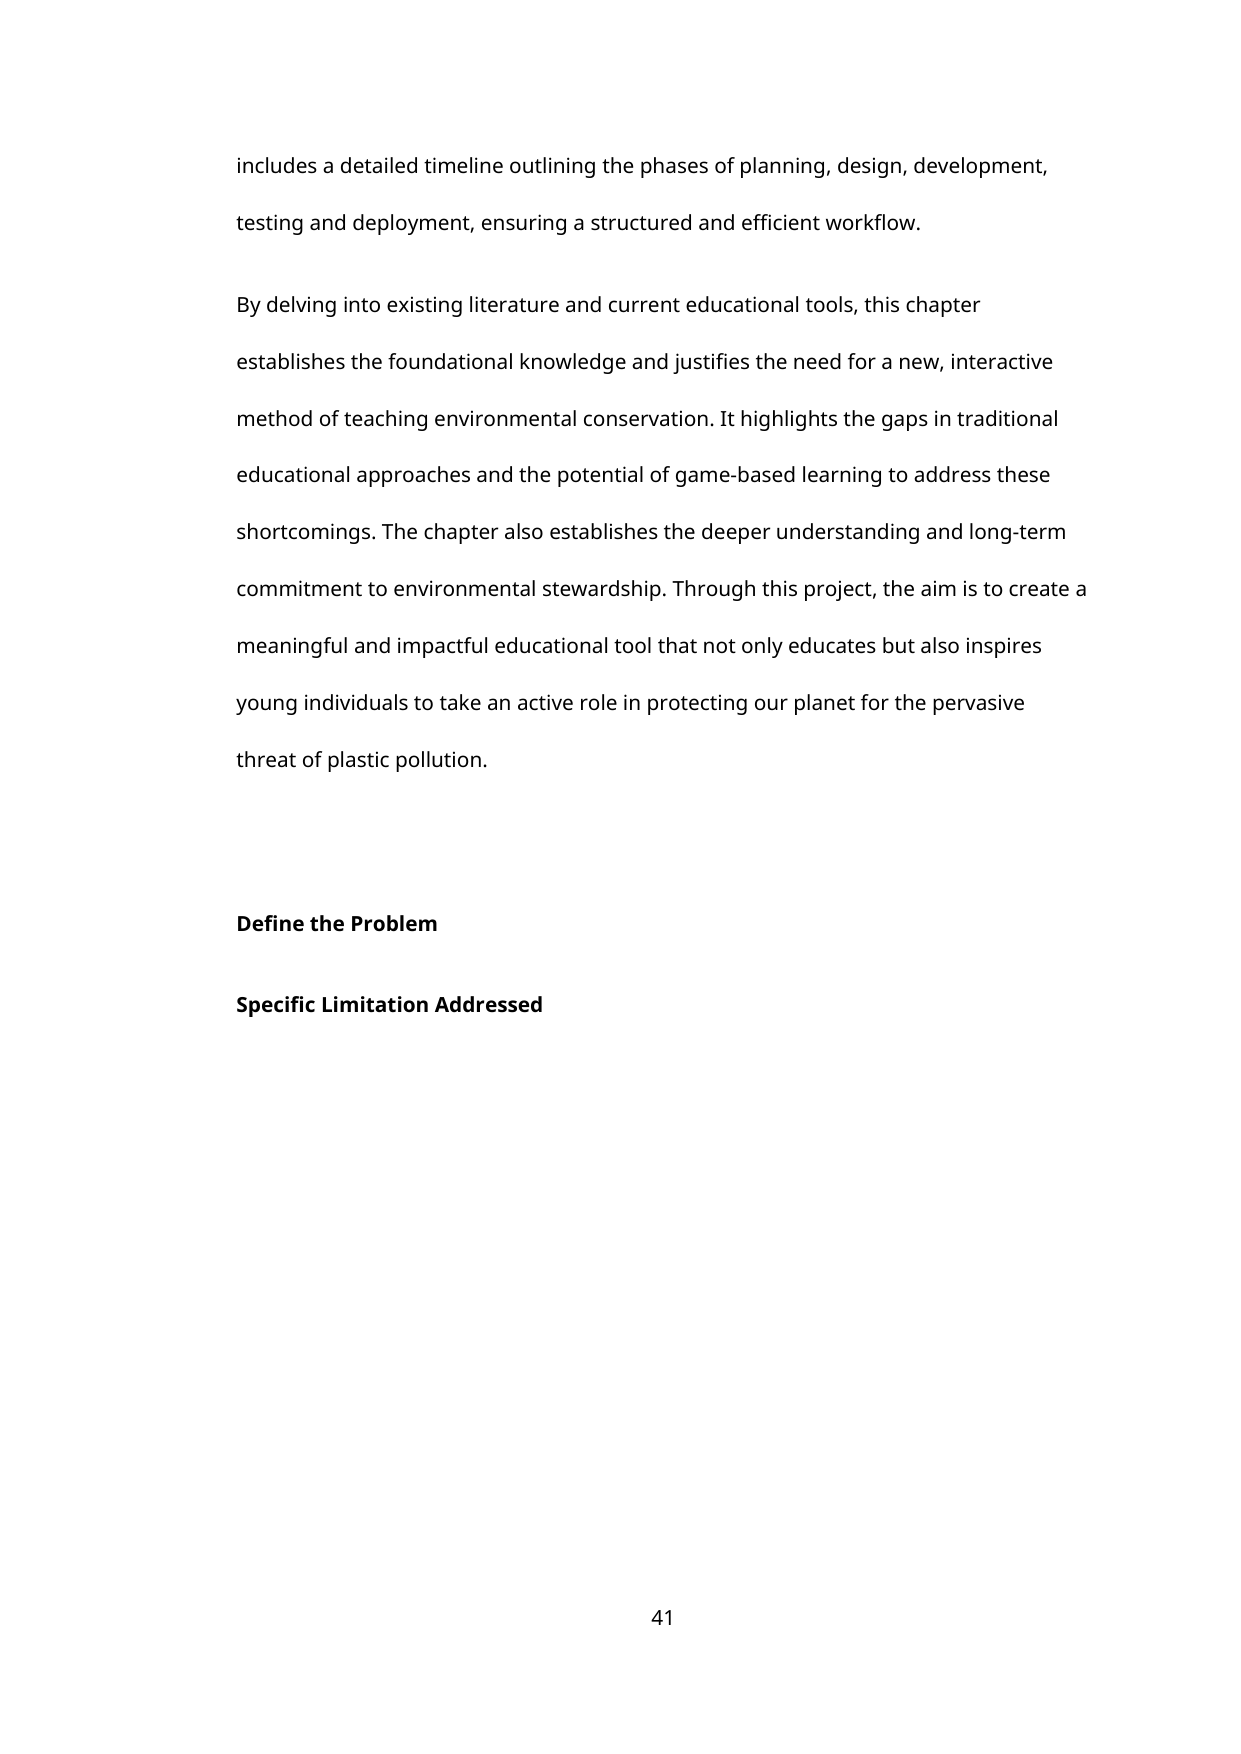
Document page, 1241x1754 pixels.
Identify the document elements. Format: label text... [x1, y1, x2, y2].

text Define the Problem [236, 909, 1090, 937]
text Specific Limitation Addressed [236, 991, 1090, 1019]
text By delving into existing literature and current educational tools, this chapter establishes the foundational knowledge and justifies the need for a new, interactive method of teaching environmental conservation. It highlights the gaps in traditional educational approaches and the potential of game-based learning to address these shortcomings. The chapter also establishes the deeper understanding and long-term commitment to environmental stewardship. Through this project, the aim is to create a meaningful and impactful educational tool that not only educates but also inspires young individuals to take an active role in protecting our planet for the pervasive threat of plastic pollution. [236, 290, 1090, 773]
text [236, 151, 1090, 237]
